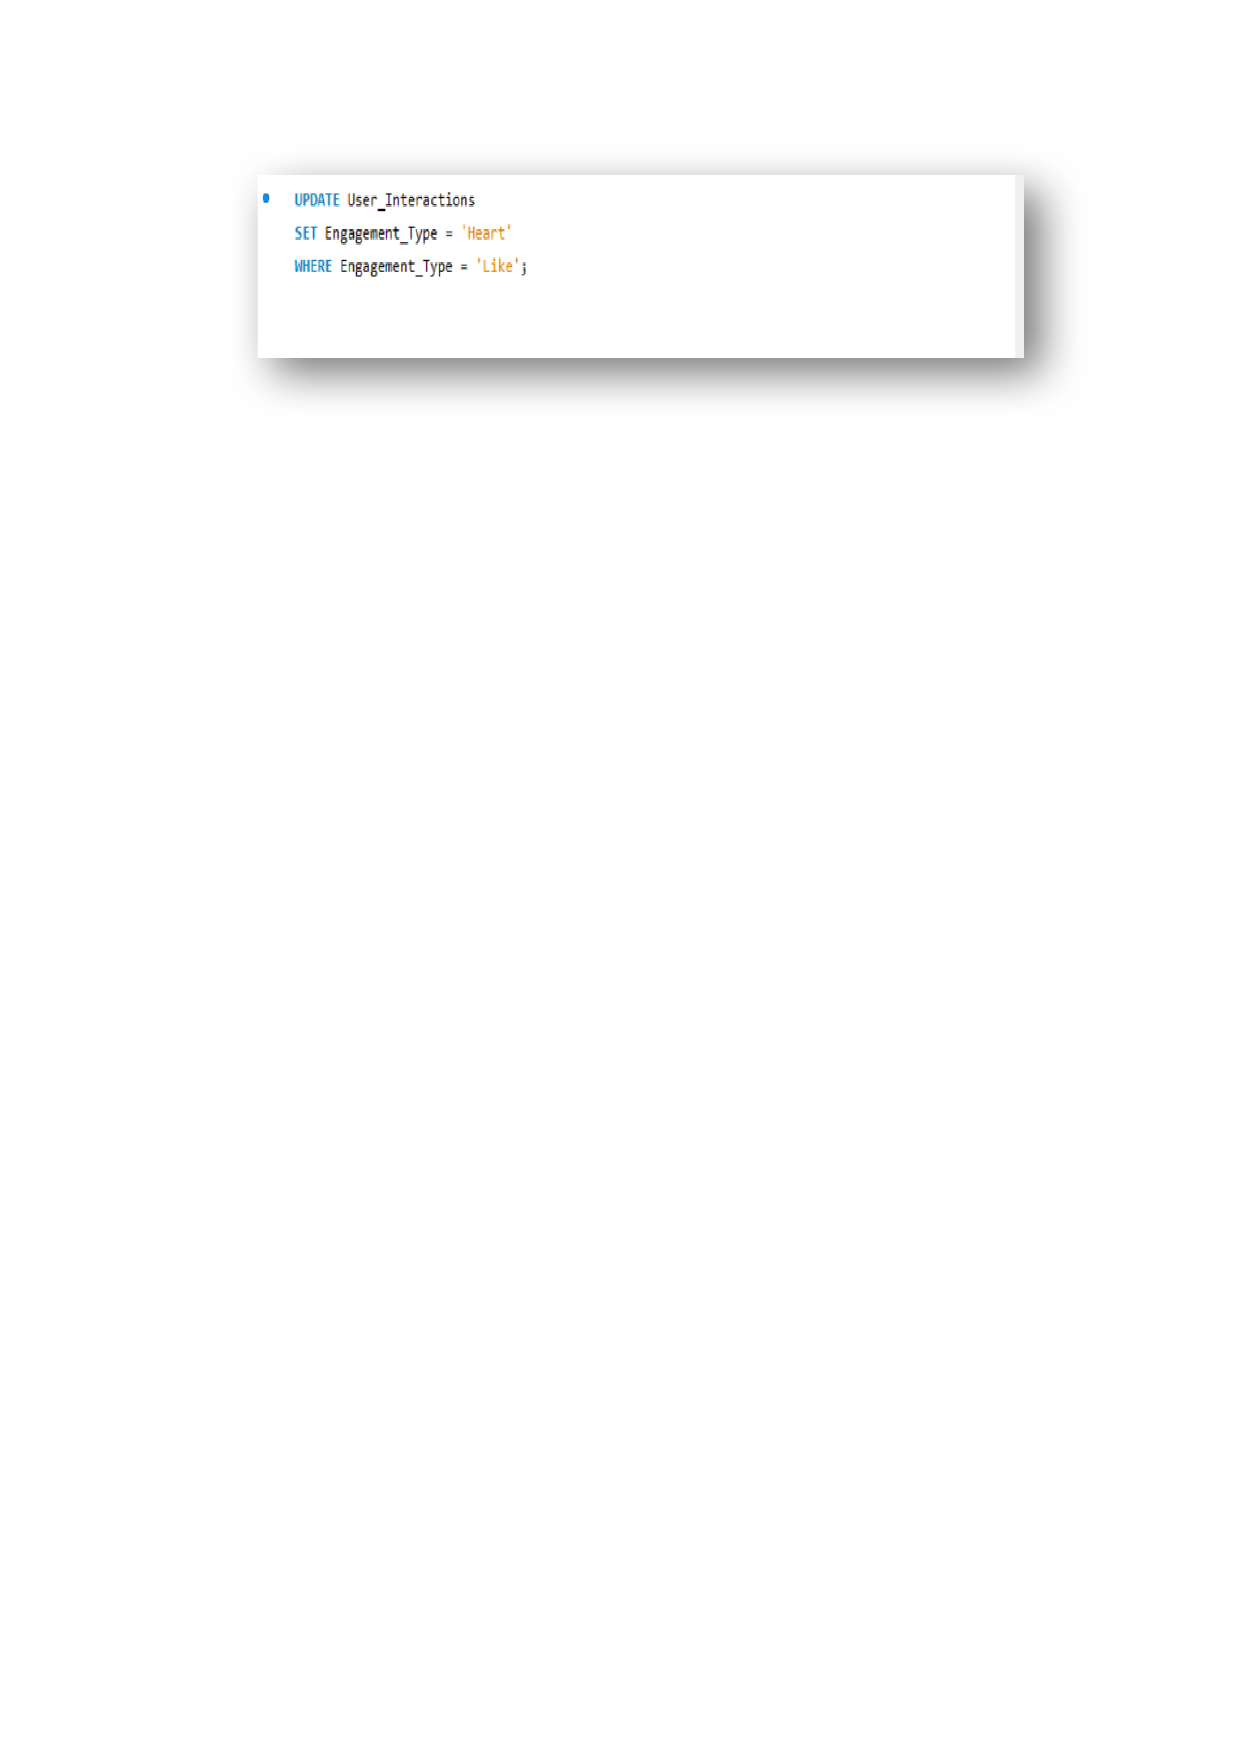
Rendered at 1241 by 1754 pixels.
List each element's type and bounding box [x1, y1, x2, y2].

picture [257, 175, 1024, 358]
